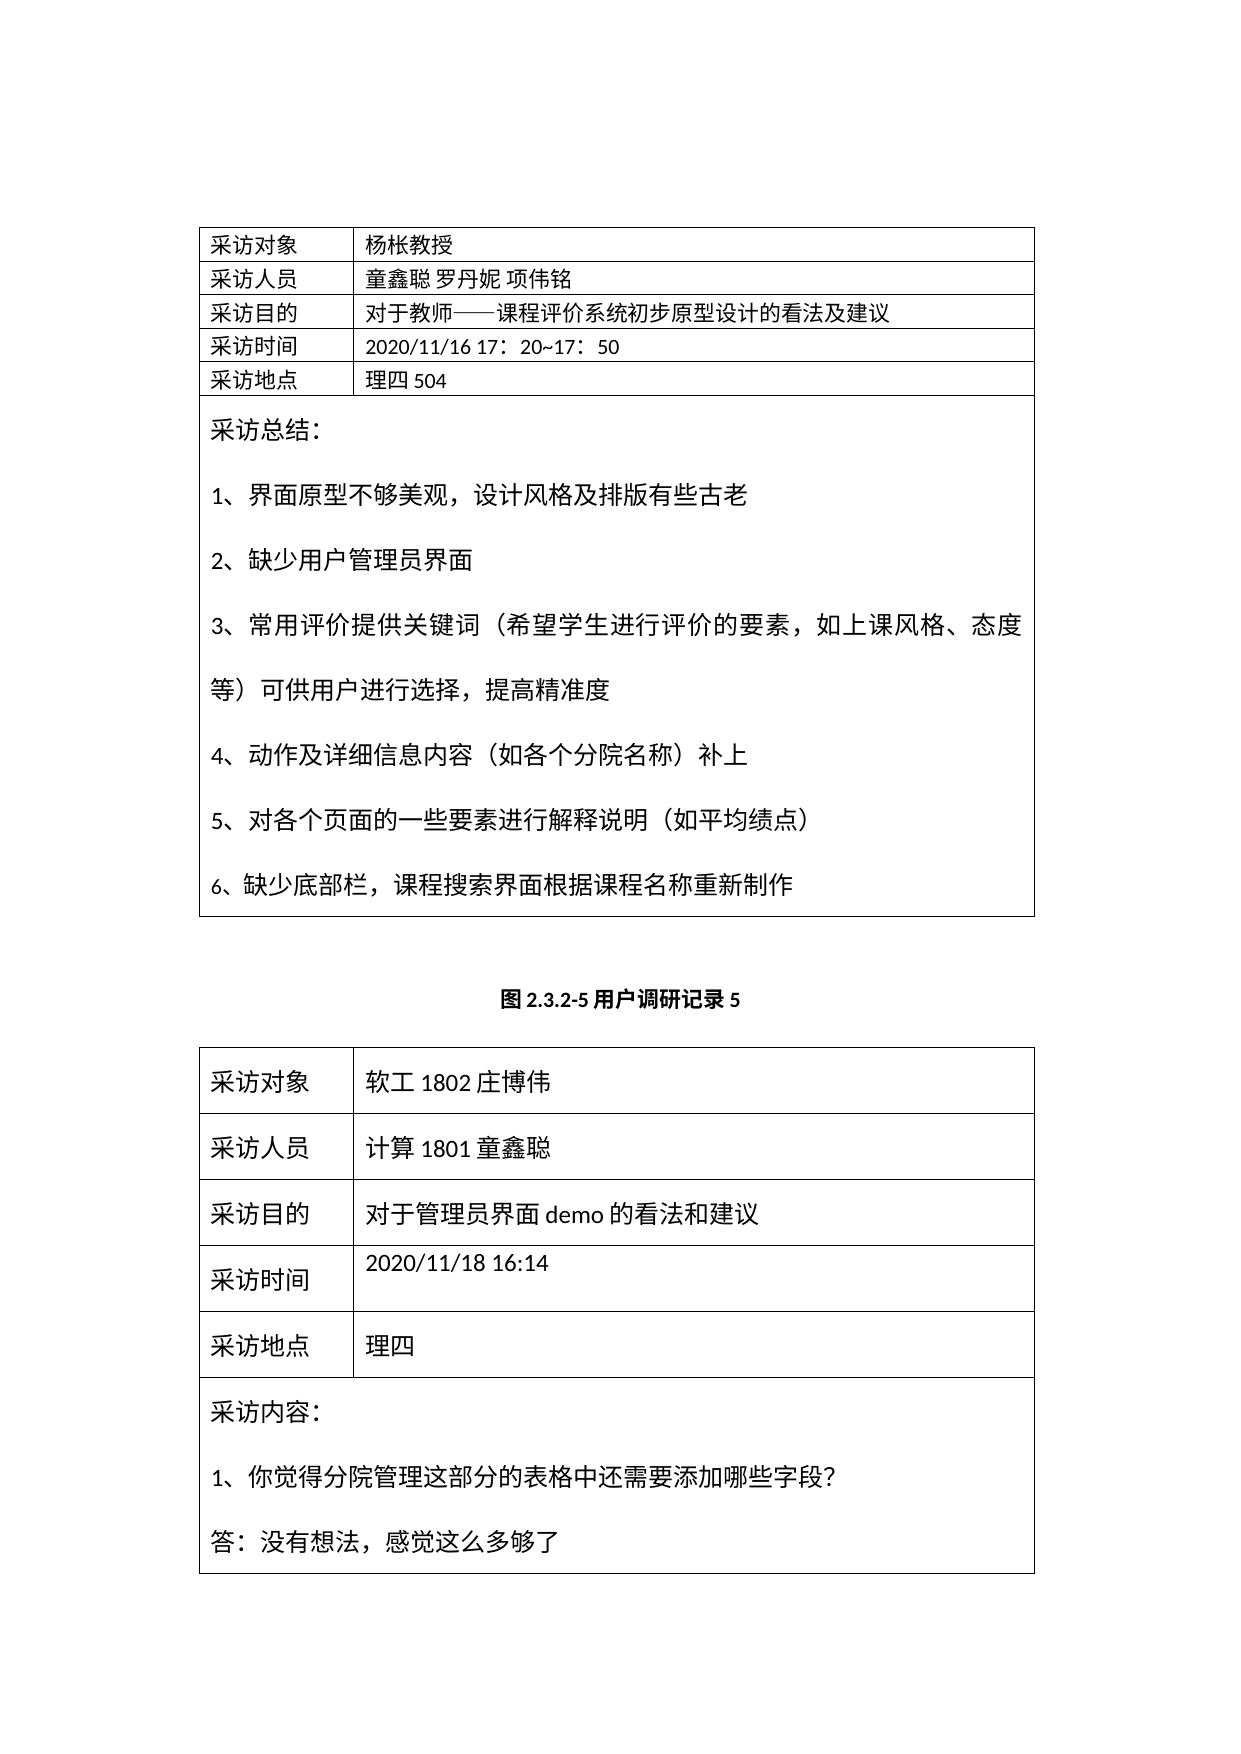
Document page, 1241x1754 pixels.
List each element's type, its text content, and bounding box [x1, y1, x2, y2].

table_cell 2020/11/16 17：20~17：50 [354, 329, 1034, 361]
table_cell 理四504 [354, 362, 1034, 395]
table_cell 采访时间 [200, 329, 353, 361]
table_cell 采访目的 [200, 295, 353, 328]
table_cell 采访总结： 界面原型不够美观，设计风格及排版有些古老 缺少用户管理员界面 常用评价提供关键词（希望学生进行评价的要素，如上课风格、态度等）可供用户进行选择，提高精准度 动作及详细信息内容（如各个分院名称）补上 对各个页面的一些要素进行解释说明（如平均绩点） 缺少底部栏，课程搜索界面根据课程名称重新制作 [200, 396, 1034, 916]
table_cell 采访时间 [200, 1246, 353, 1311]
table_cell 采访人员 [200, 262, 353, 294]
table_cell 童鑫聪 罗丹妮 项伟铭 [354, 262, 1034, 294]
table_header 软工1802 庄博伟 [354, 1048, 1034, 1113]
table_header 杨枨教授 [354, 228, 1034, 261]
table_cell 理四 [354, 1312, 1034, 1377]
text 图2.3.2-5 用户调研记录5 [187, 982, 1053, 1014]
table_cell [200, 1378, 1034, 1573]
table_header 采访对象 [200, 1048, 353, 1113]
table_cell 采访人员 [200, 1114, 353, 1179]
table_cell 计算1801 童鑫聪 [354, 1114, 1034, 1179]
table_cell 采访地点 [200, 1312, 353, 1377]
table_cell 2020/11/18 16:14 [354, 1246, 1034, 1311]
table_cell 对于教师——课程评价系统初步原型设计的看法及建议 [354, 295, 1034, 328]
table_cell 采访地点 [200, 362, 353, 395]
table_header 采访对象 [200, 228, 353, 261]
table_cell 对于管理员界面demo的看法和建议 [354, 1180, 1034, 1245]
table_cell 采访目的 [200, 1180, 353, 1245]
